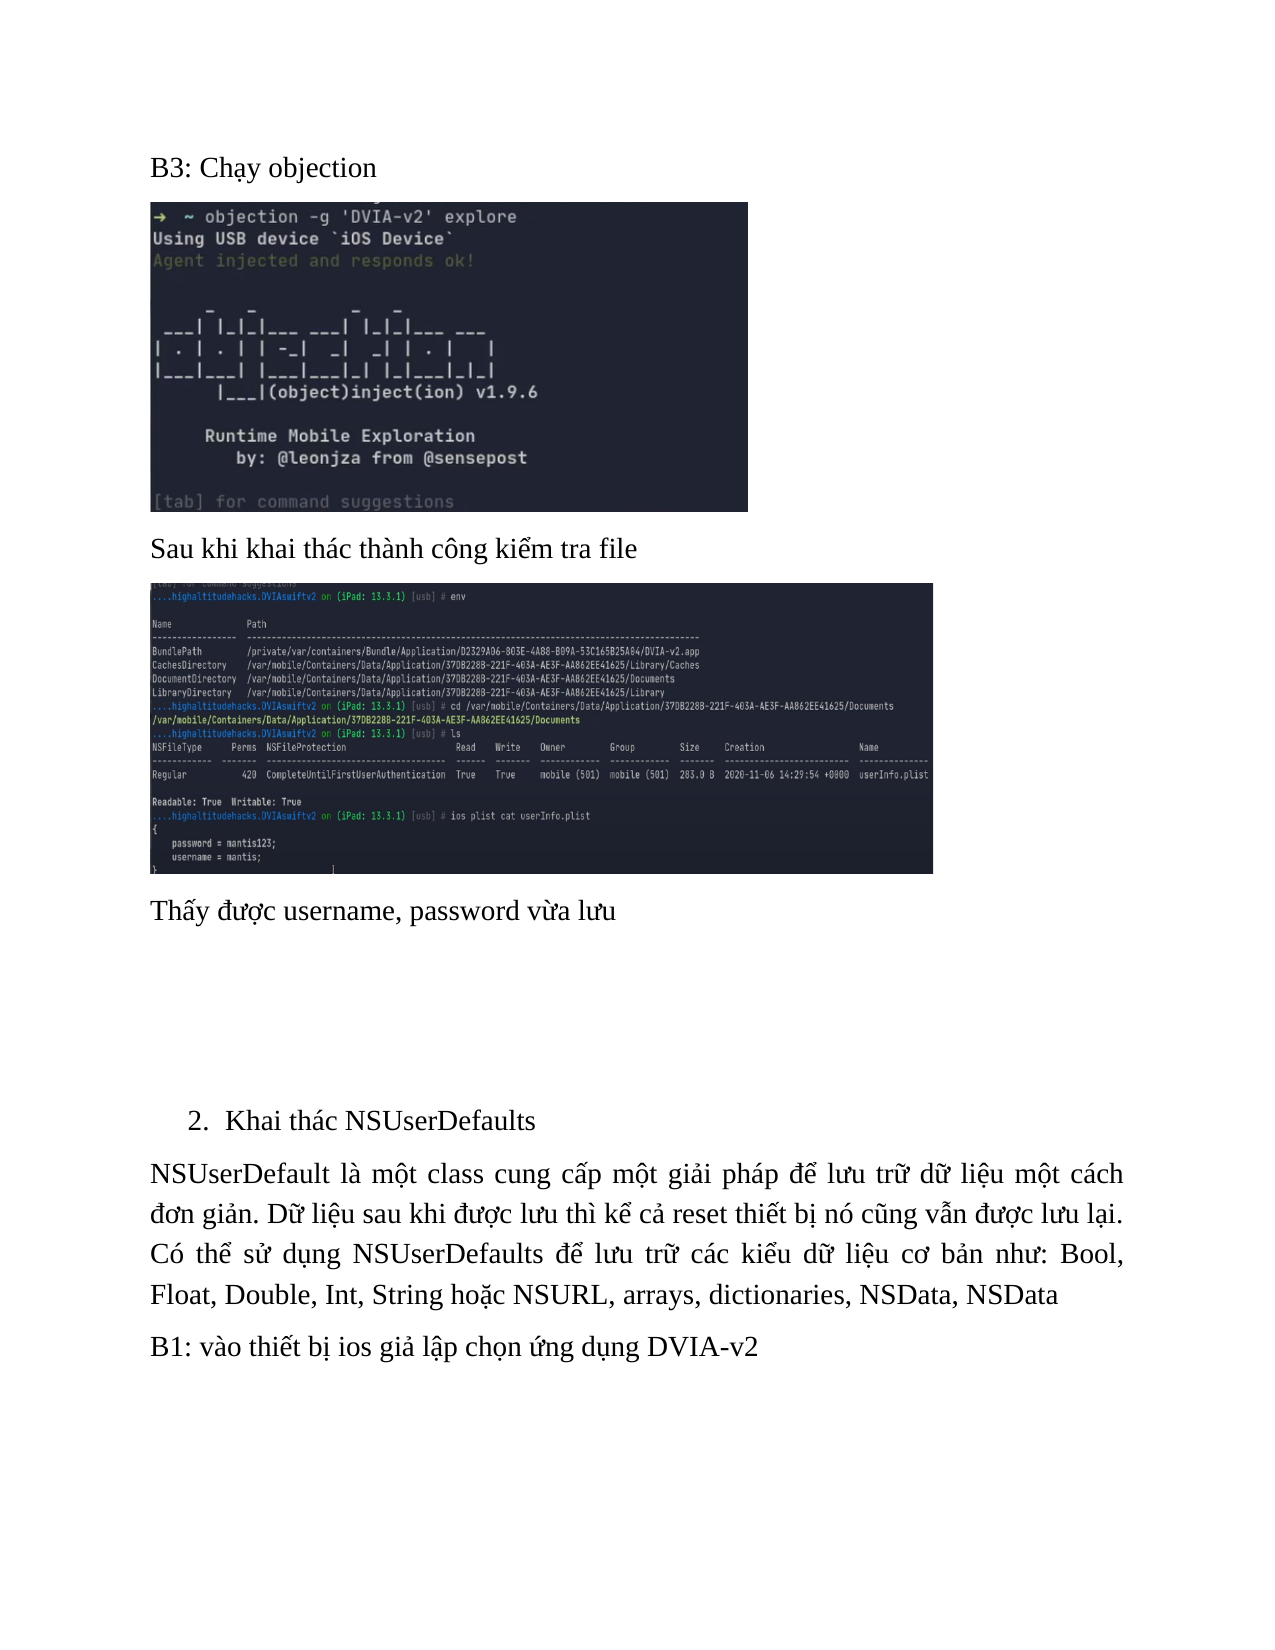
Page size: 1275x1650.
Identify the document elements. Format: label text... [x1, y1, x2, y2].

picture [150, 583, 934, 874]
text Thấy được username, password vừa lưu [150, 893, 1125, 926]
text NSUserDefault là một class cung cấp một giải pháp để lưu trữ dữ liệu một cách đơn giản. Dữ liệu sau khi được lưu thì kể cả reset thiết bị nó cũng vẫn được lưu lại. Có thể sử dụng NSUserDefaults để lưu trữ các kiểu dữ liệu cơ bản như: Bool, Float, Double, Int, String hoặc NSURL, arrays, dictionaries, NSData, NSData [150, 1156, 1125, 1310]
text B1: vào thiết bị ios giả lập chọn ứng dụng DVIA-v2 [150, 1329, 1125, 1363]
list Khai thác NSUserDefaults [187, 1103, 1125, 1137]
text B3: Chạy objection [150, 150, 1125, 183]
picture [150, 202, 748, 512]
text Sau khi khai thác thành công kiểm tra file [150, 531, 1125, 565]
